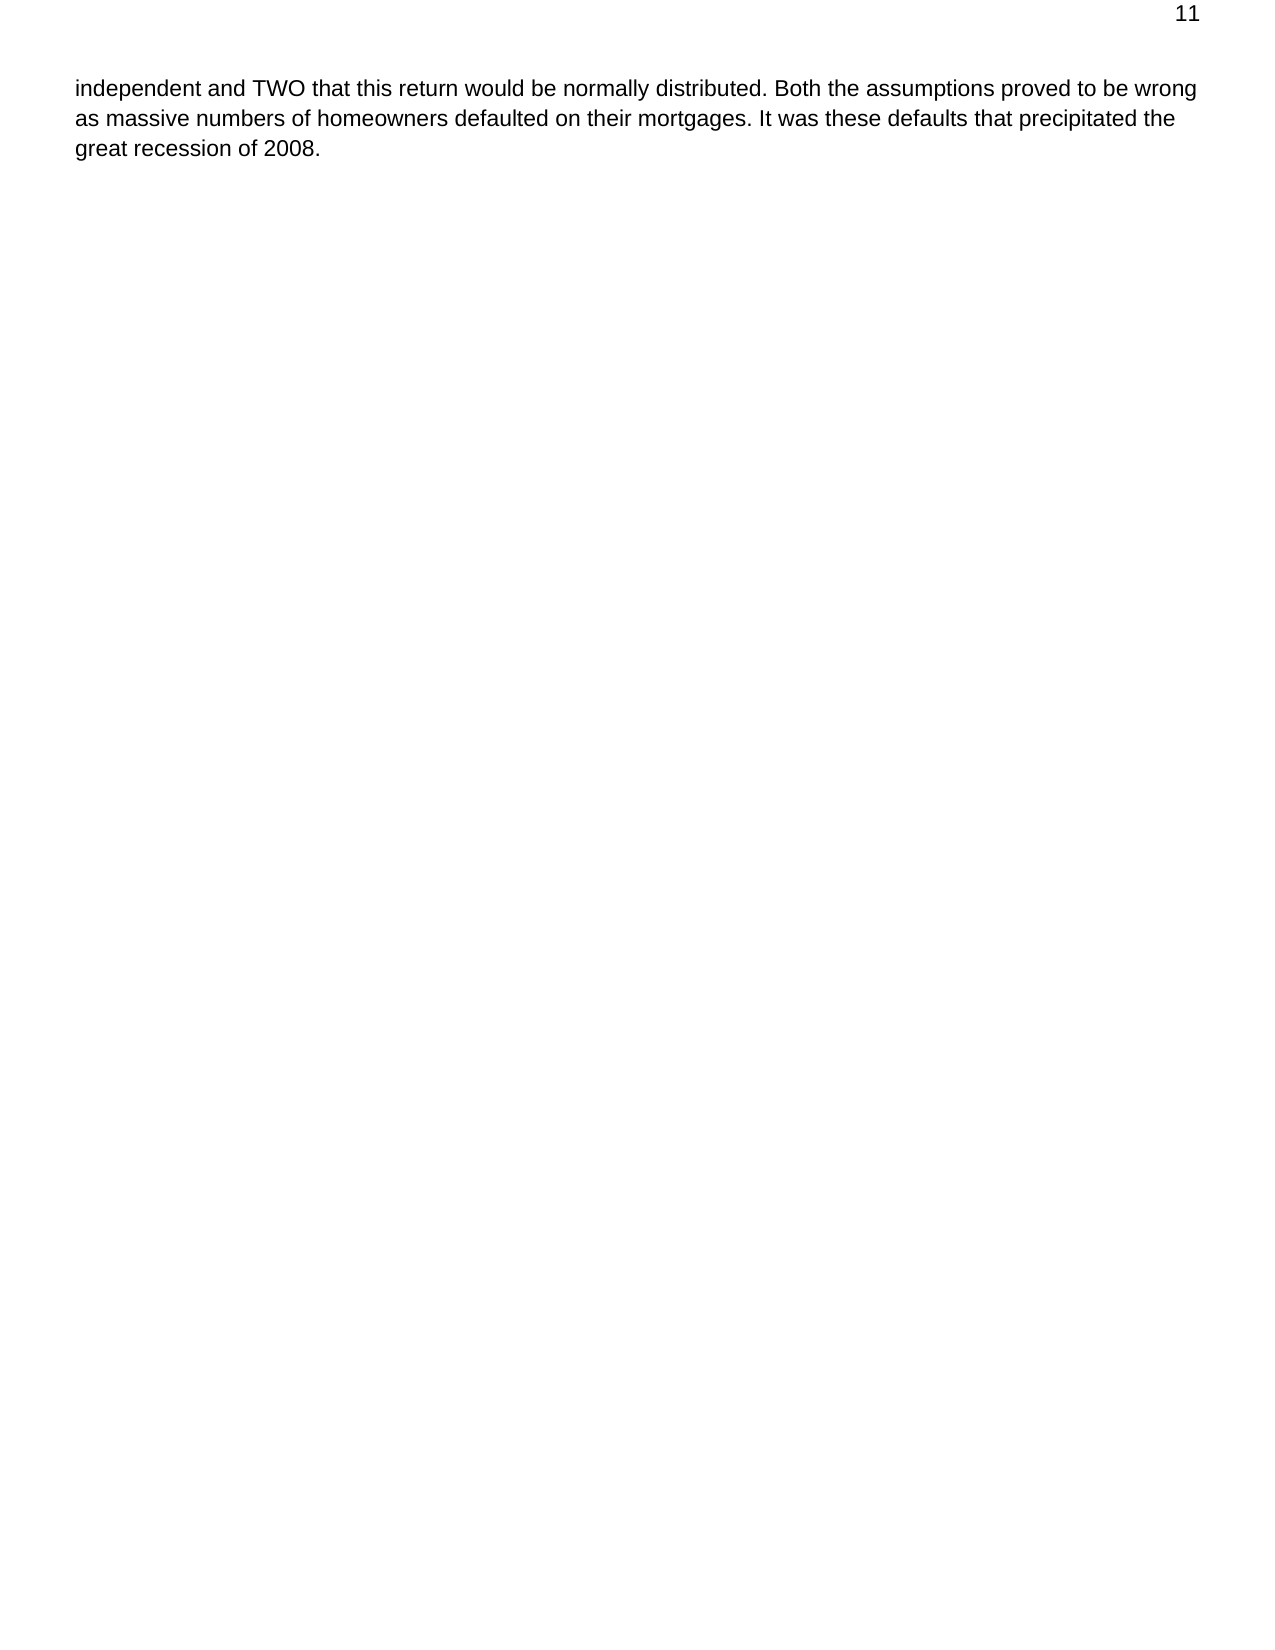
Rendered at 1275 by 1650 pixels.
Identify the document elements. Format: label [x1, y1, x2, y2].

text [75, 75, 1200, 162]
